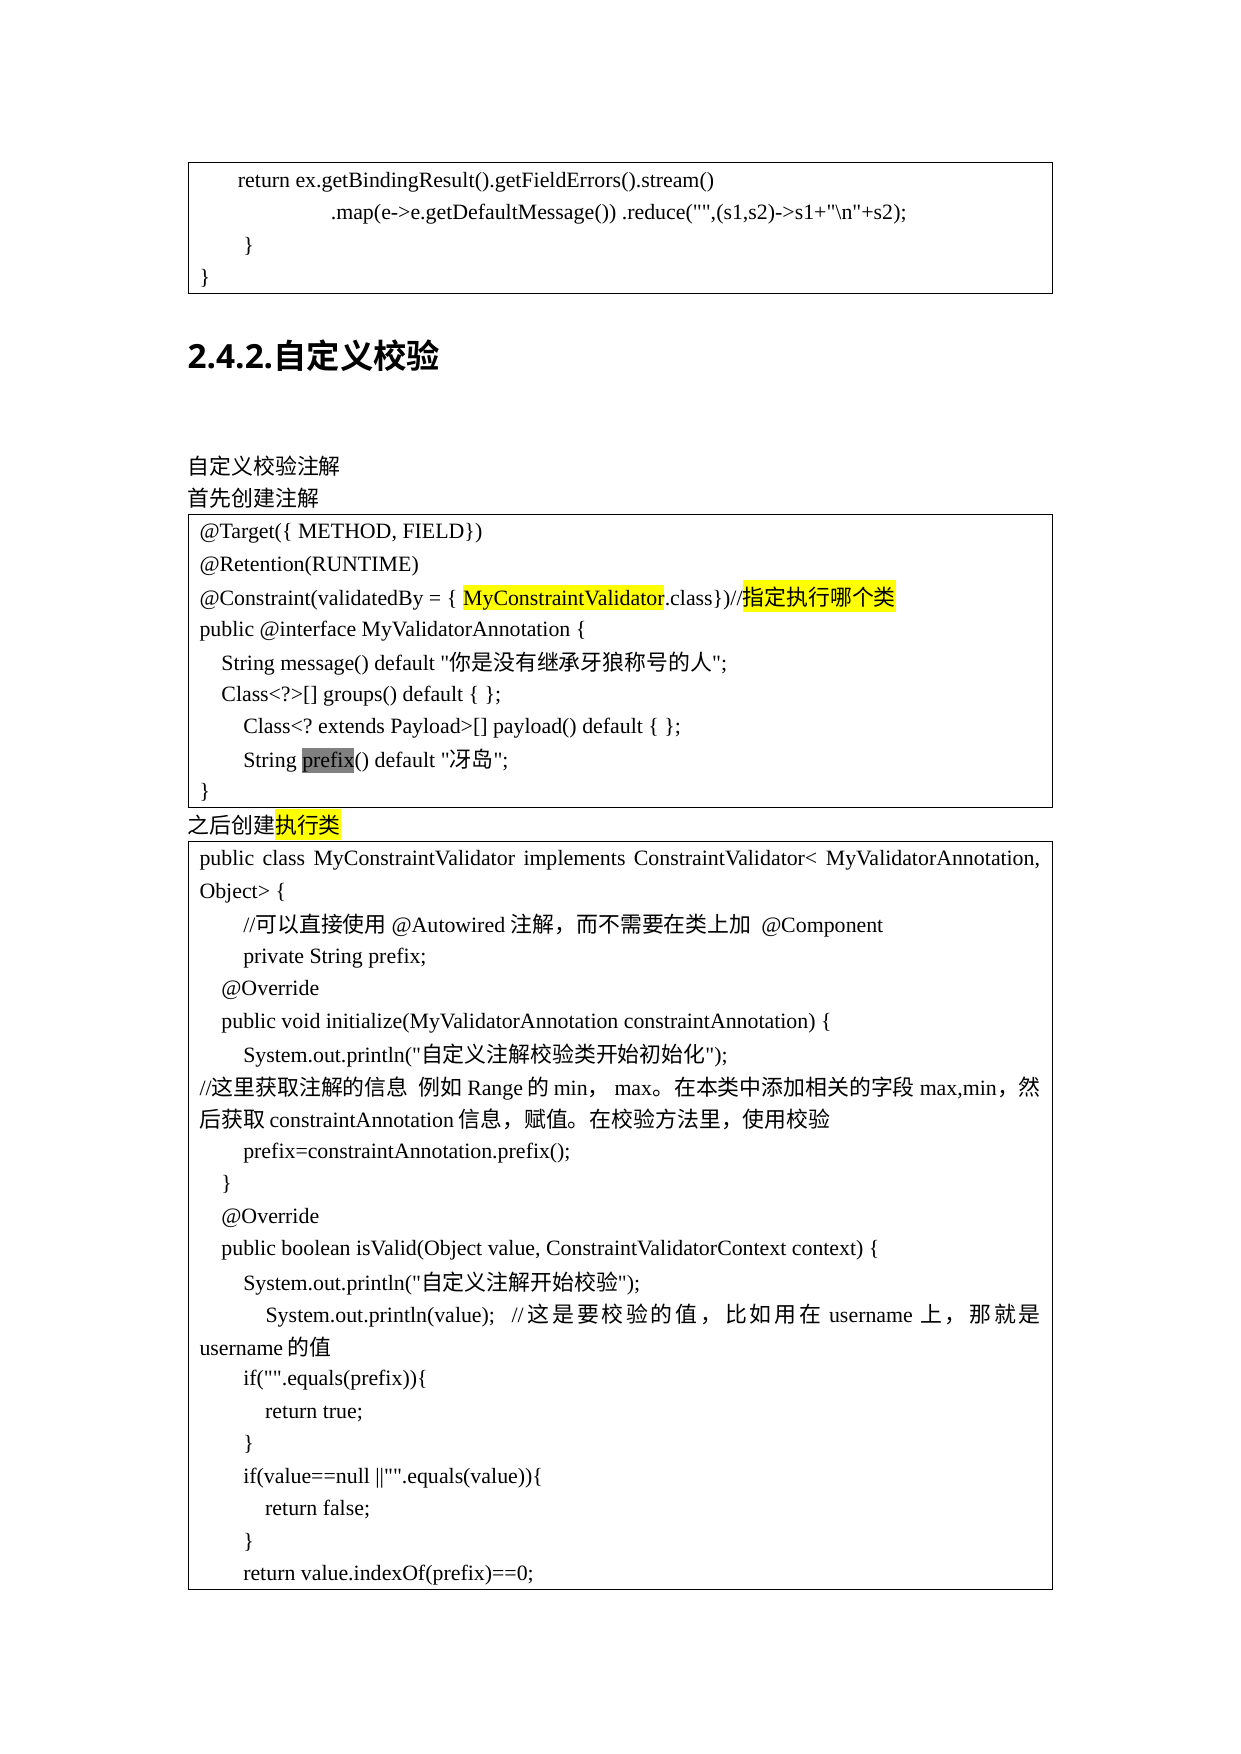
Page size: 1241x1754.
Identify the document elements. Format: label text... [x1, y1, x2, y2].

table_header @Target({ METHOD, FIELD}) @Retention(RUNTIME) @Constraint(validatedBy = { MyConstraintValidator.class})//指定执行哪个类 public @interface MyValidatorAnnotation { String message() default "你是没有继承牙狼称号的人"; Class<?>[] groups() default { }; Class<? extends Payload>[] payload() default { }; String prefix() default "冴岛"; } [189, 515, 1052, 807]
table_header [189, 842, 1052, 1589]
text 首先创建注解 [187, 481, 1053, 513]
text 自定义校验注解 [187, 448, 1053, 481]
text 之后创建执行类 [187, 808, 1053, 841]
subtitle 2.4.2.自定义校验 [187, 321, 1053, 386]
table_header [189, 163, 1052, 293]
